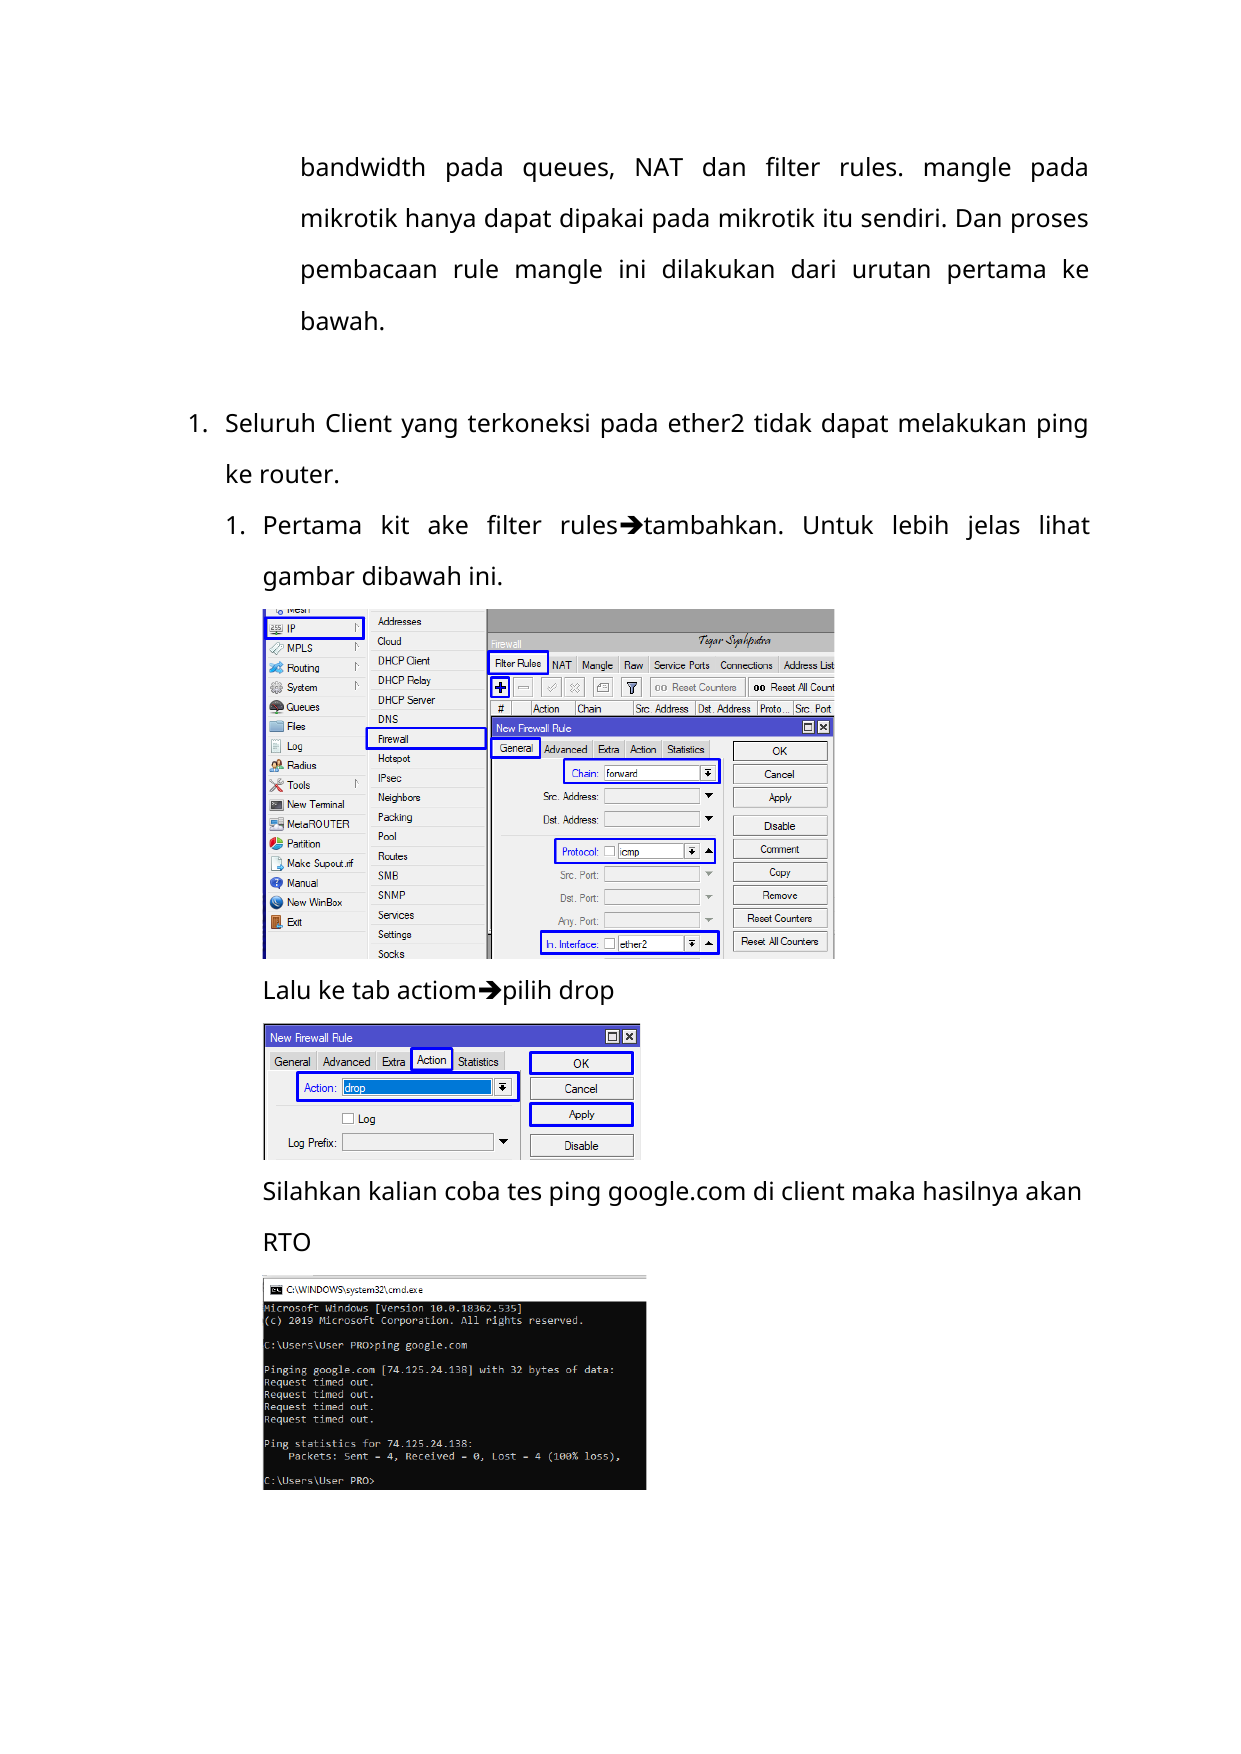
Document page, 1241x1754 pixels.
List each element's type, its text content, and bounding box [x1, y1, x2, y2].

picture [262, 1023, 640, 1160]
list Silahkan kalian coba tes ping google.com di client maka hasilnya akan RTO [262, 1174, 1090, 1259]
list Seluruh Client yang terkoneksi pada ether2 tidak dapat melakukan ping ke router. [187, 405, 1090, 490]
list Pertama kit ake filter rulestambahkan. Untuk lebih jelas lihat gambar dibawah ini. [225, 507, 1090, 592]
picture [262, 609, 835, 959]
list Lalu ke tab actiompilih drop [225, 973, 1090, 1007]
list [262, 150, 1090, 337]
picture [262, 1275, 647, 1490]
